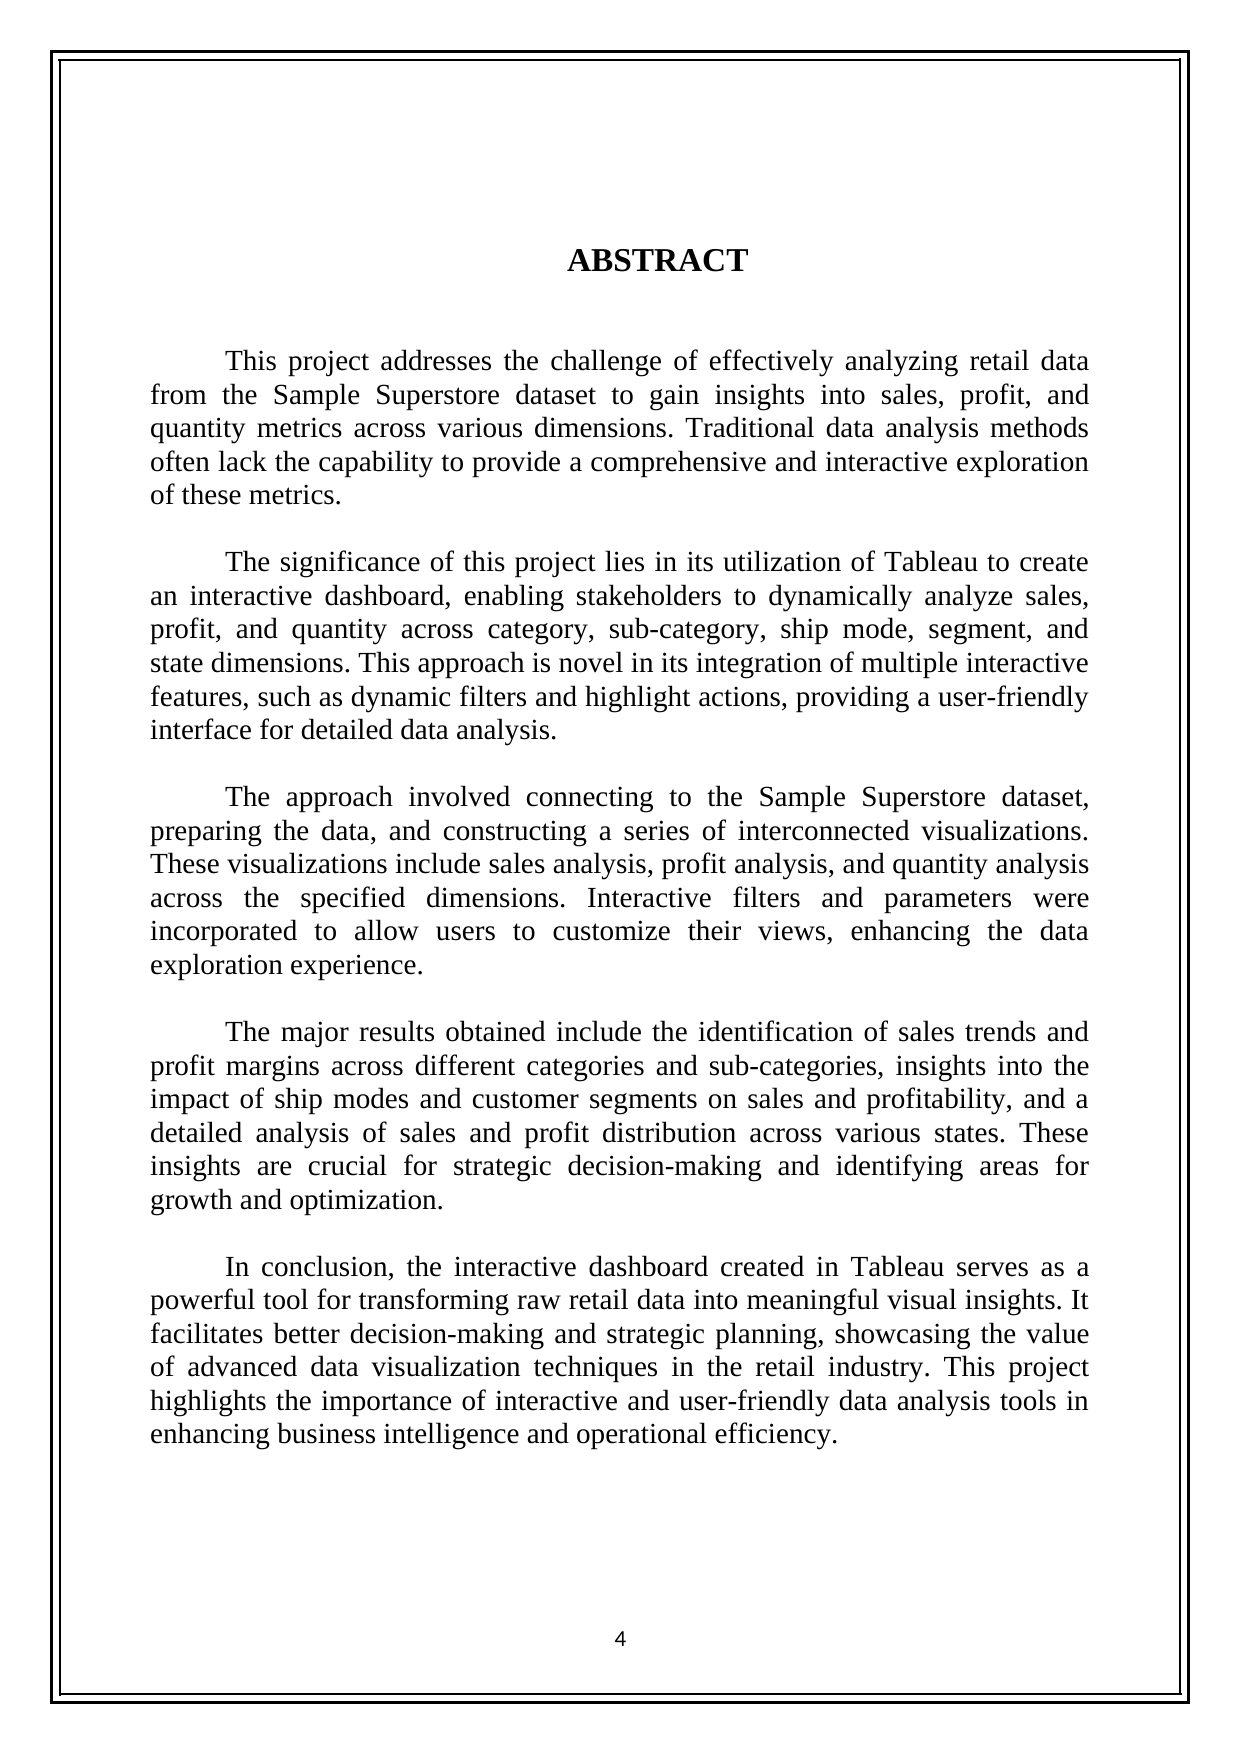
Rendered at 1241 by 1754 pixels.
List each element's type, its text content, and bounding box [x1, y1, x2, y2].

text The approach involved connecting to the Sample Superstore dataset, preparing the data, and constructing a series of interconnected visualizations. These visualizations include sales analysis, profit analysis, and quantity analysis across the specified dimensions. Interactive filters and parameters were incorporated to allow users to customize their views, enhancing the data exploration experience. [150, 779, 1090, 981]
text ABSTRACT [150, 240, 1090, 278]
text The major results obtained include the identification of sales trends and profit margins across different categories and sub-categories, insights into the impact of ship modes and customer segments on sales and profitability, and a detailed analysis of sales and profit distribution across various states. These insights are crucial for strategic decision-making and identifying areas for growth and optimization. [150, 1014, 1090, 1215]
text This project addresses the challenge of effectively analyzing retail data from the Sample Superstore dataset to gain insights into sales, profit, and quantity metrics across various dimensions. Traditional data analysis methods often lack the capability to provide a comprehensive and interactive exploration of these metrics. [150, 343, 1090, 511]
text The significance of this project lies in its utilization of Tableau to create an interactive dashboard, enabling stakeholders to dynamically analyze sales, profit, and quantity across category, sub-category, ship mode, segment, and state dimensions. This approach is novel in its integration of multiple interactive features, such as dynamic filters and highlight actions, providing a user-friendly interface for detailed data analysis. [150, 544, 1090, 746]
text In conclusion, the interactive dashboard created in Tableau serves as a powerful tool for transforming raw retail data into meaningful visual insights. It facilitates better decision-making and strategic planning, showcasing the value of advanced data visualization techniques in the retail industry. This project highlights the importance of interactive and user-friendly data analysis tools in enhancing business intelligence and operational efficiency. [150, 1249, 1090, 1450]
